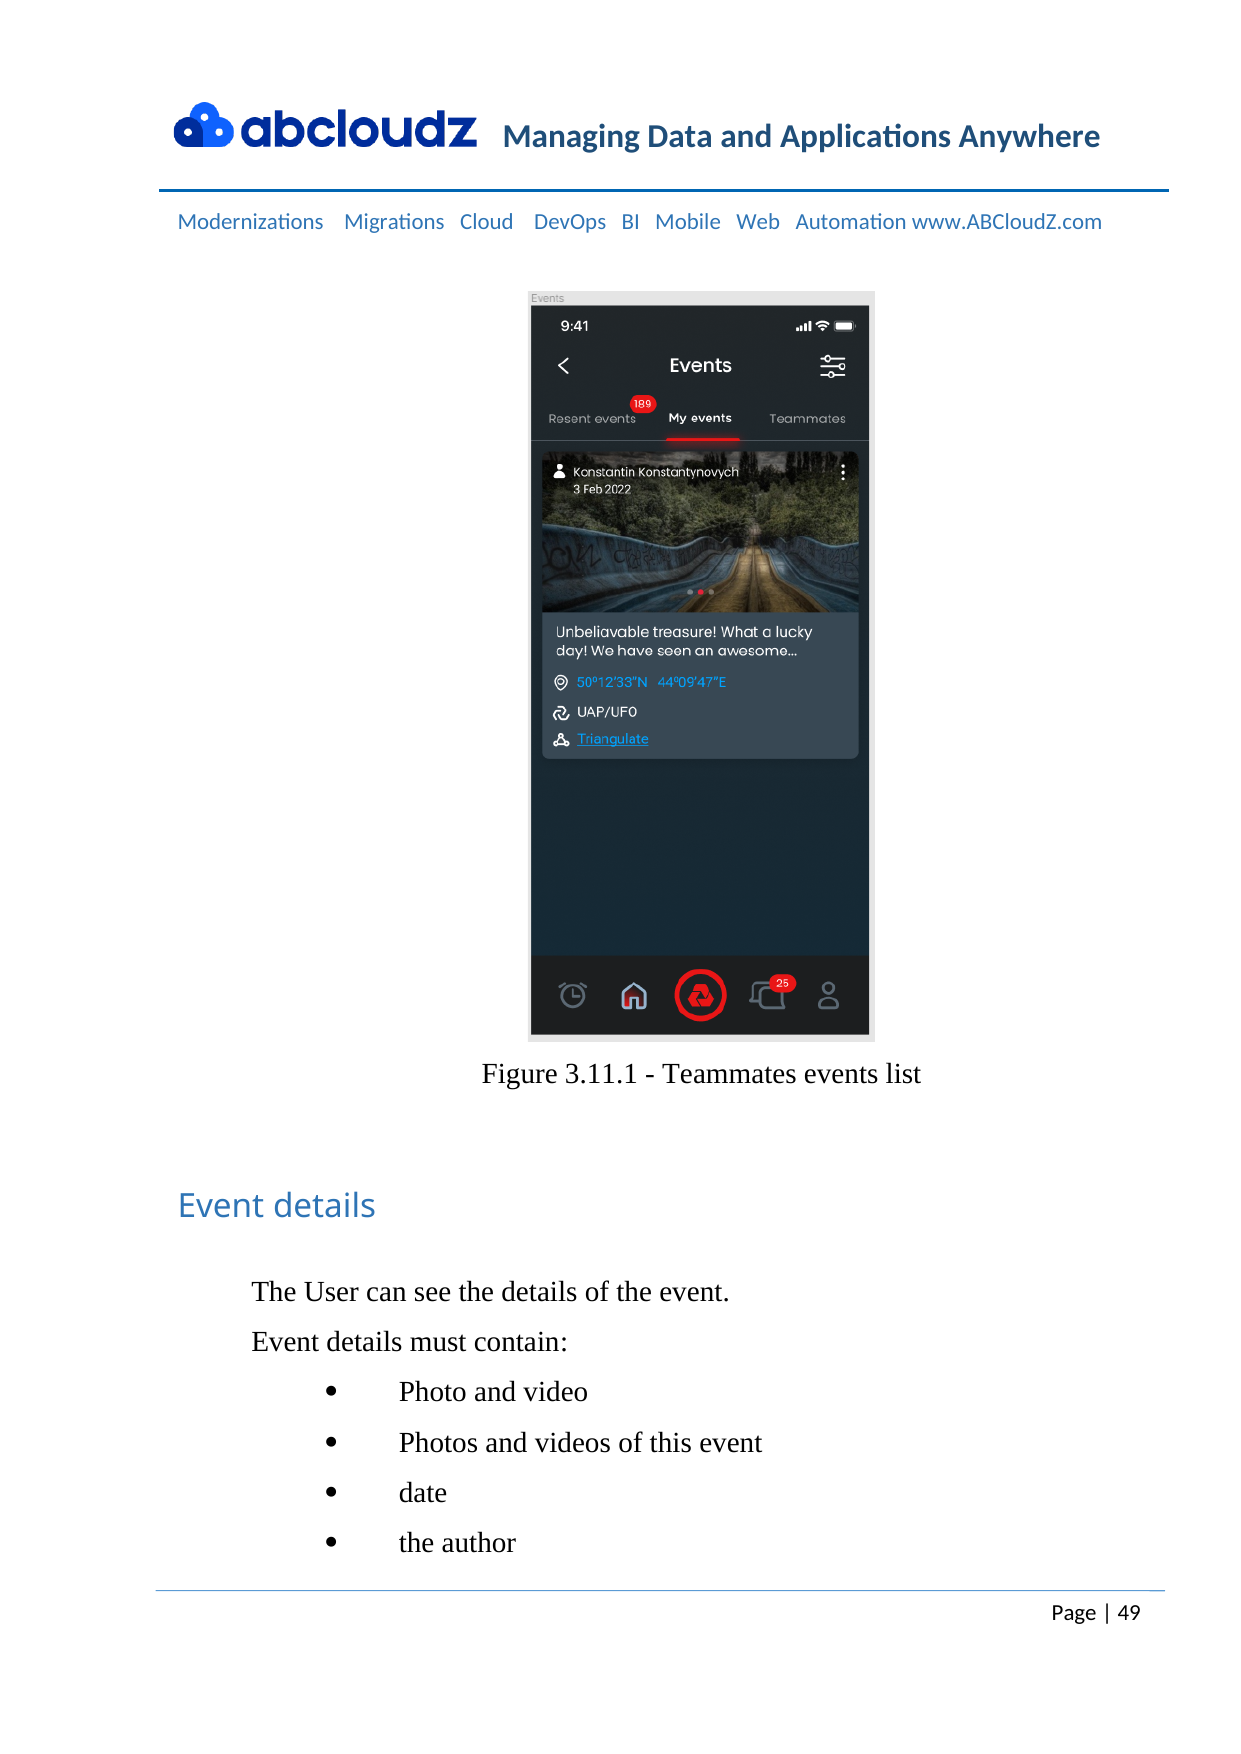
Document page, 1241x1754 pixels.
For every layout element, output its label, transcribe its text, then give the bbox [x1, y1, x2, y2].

list Photo and video [252, 1374, 1152, 1408]
text The User can see the details of the event. [177, 1274, 1152, 1307]
text Event details must contain: [177, 1324, 1152, 1357]
subtitle Event details [177, 1182, 1152, 1227]
list date [252, 1475, 1152, 1509]
list Photos and videos of this event [252, 1425, 1152, 1458]
list the author [252, 1526, 1152, 1559]
text Figure 3.11.1 - Teammates events list [177, 1056, 1152, 1089]
picture [173, 102, 477, 147]
